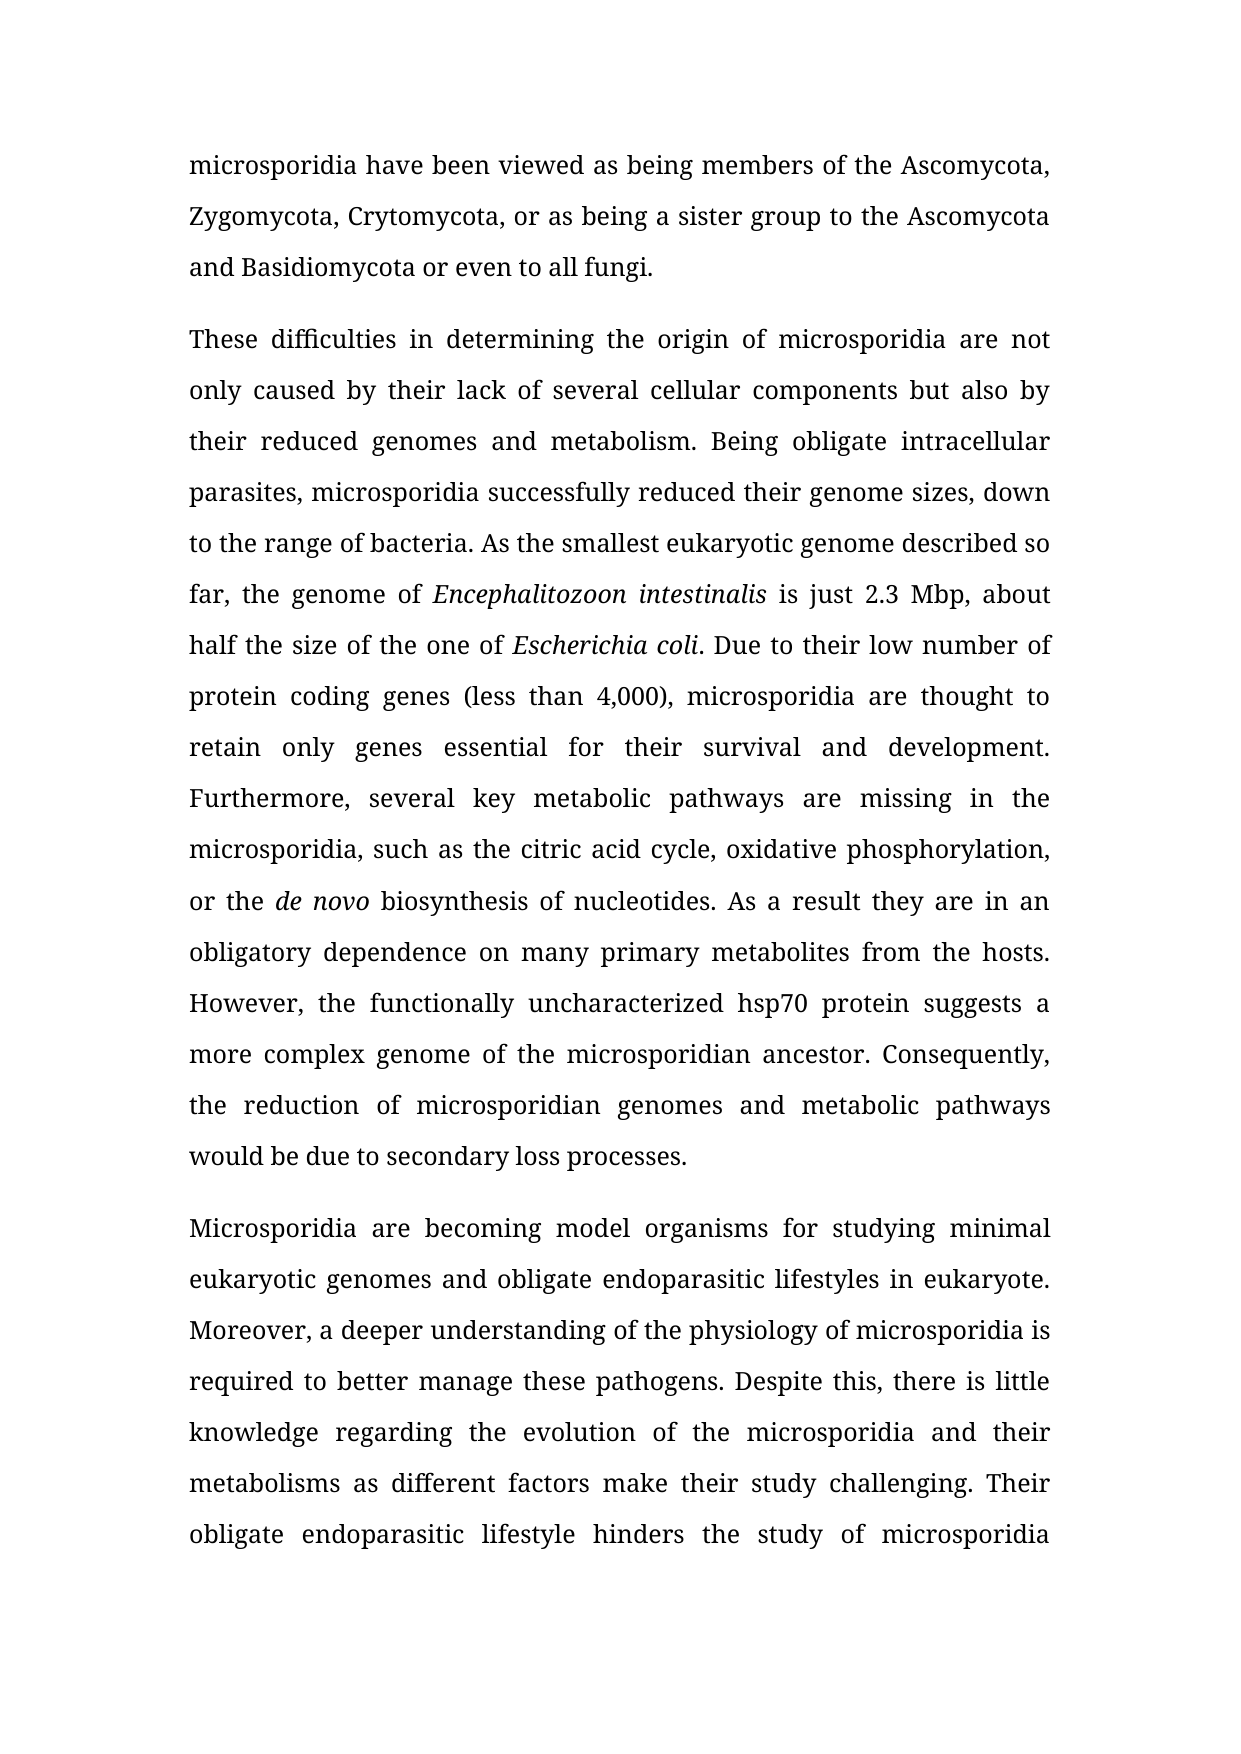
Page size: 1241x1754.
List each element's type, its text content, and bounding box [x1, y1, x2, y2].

text These difficulties in determining the origin of microsporidia are not only caused by their lack of several cellular components but also by their reduced genomes and metabolism. Being obligate intracellular parasites, microsporidia successfully reduced their genome sizes, down to the range of bacteria. As the smallest eukaryotic genome described so far, the genome of Encephalitozoon intestinalis is just 2.3 Mbp, about half the size of the one of Escherichia coli. Due to their low number of protein coding genes (less than 4,000), microsporidia are thought to retain only genes essential for their survival and development. Furthermore, several key metabolic pathways are missing in the microsporidia, such as the citric acid cycle, oxidative phosphorylation, or the de novo biosynthesis of nucleotides. As a result they are in an obligatory dependence on many primary metabolites from the hosts. However, the functionally uncharacterized hsp70 protein suggests a more complex genome of the microsporidian ancestor. Consequently, the reduction of microsporidian genomes and metabolic pathways would be due to secondary loss processes. [189, 322, 1051, 1172]
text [189, 1210, 1051, 1551]
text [189, 148, 1051, 284]
